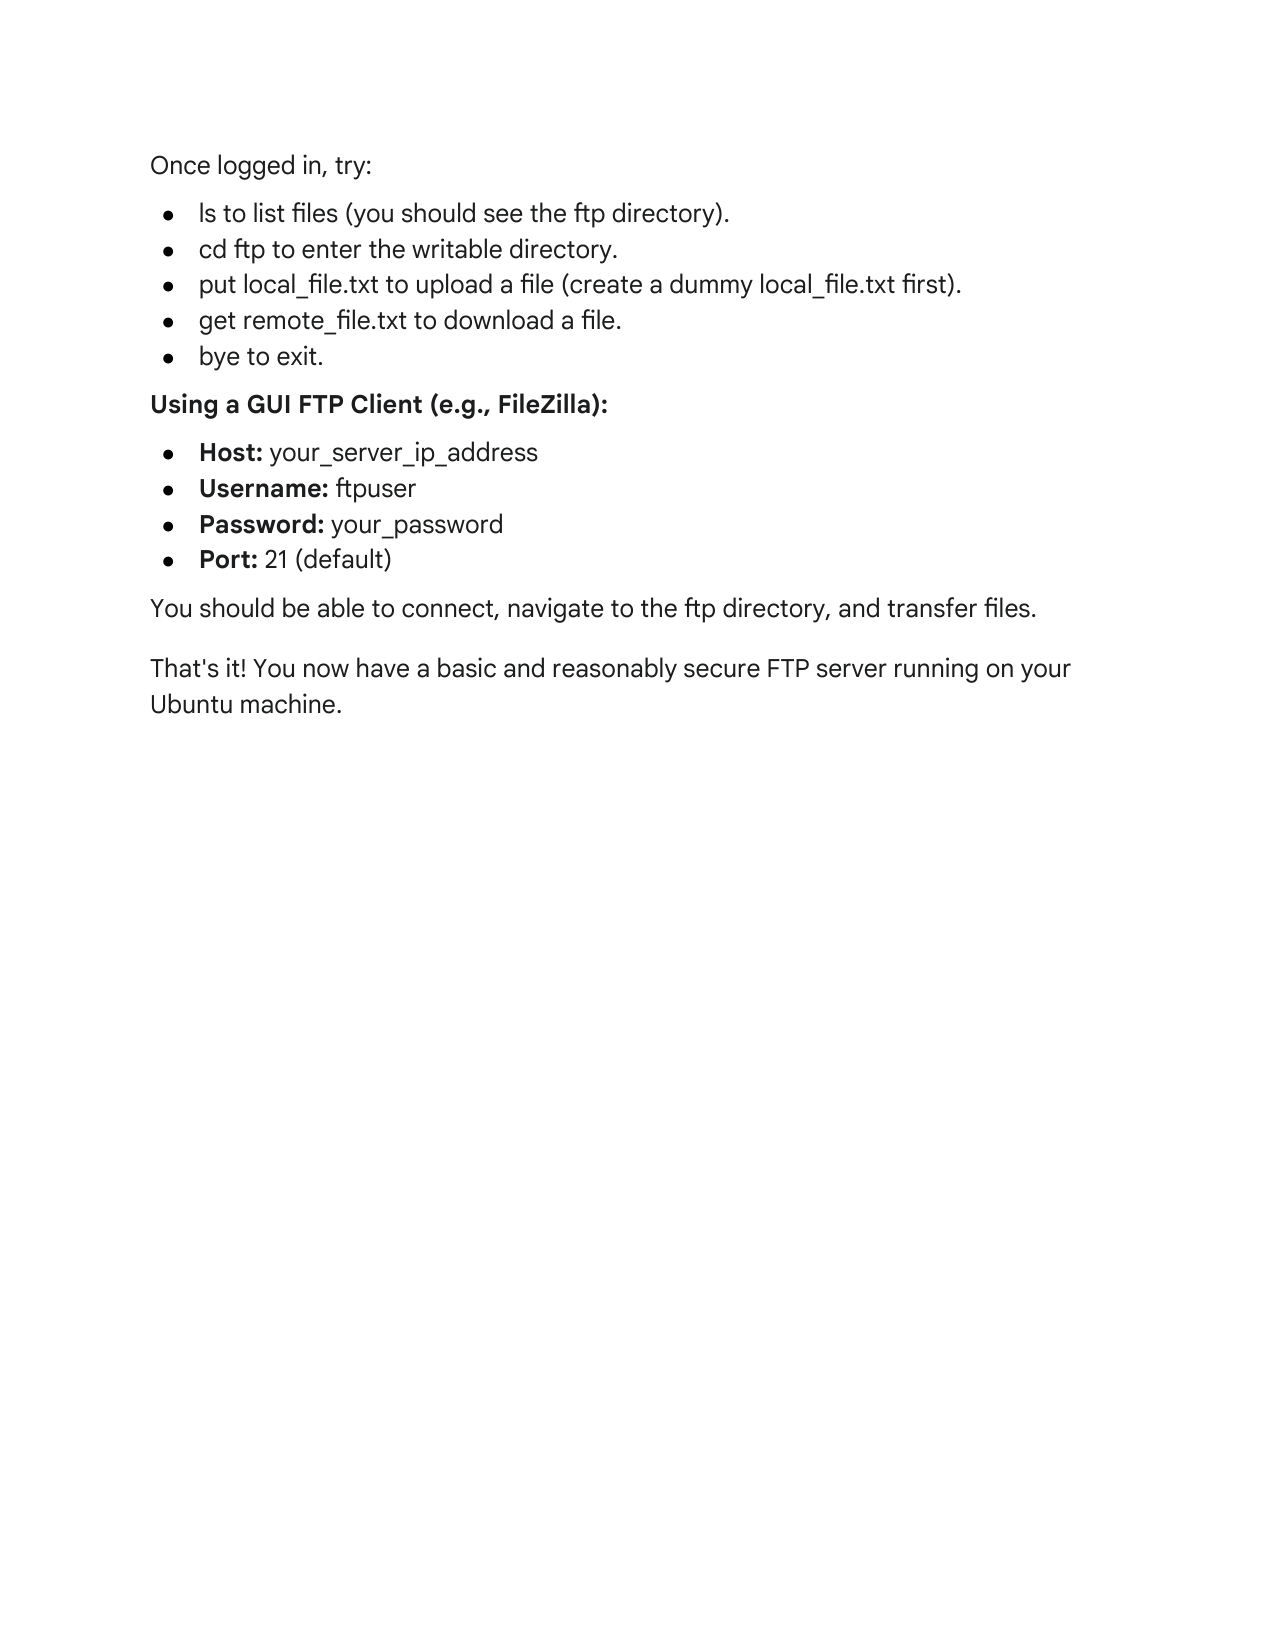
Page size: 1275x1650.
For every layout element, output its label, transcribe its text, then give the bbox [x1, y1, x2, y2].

list ls to list files (you should see the ftp directory). [161, 198, 1125, 229]
text Using a GUI FTP Client (e.g., FileZilla): [150, 389, 1125, 421]
list bye to exit. [161, 341, 1125, 372]
text That's it! You now have a basic and reasonably secure FTP server running on your Ubuntu machine. [150, 654, 1125, 721]
text You should be able to connect, navigate to the ftp directory, and transfer files. [150, 593, 1125, 624]
list cd ftp to enter the writable directory. [161, 234, 1125, 265]
list Port: 21 (default) [161, 545, 1125, 576]
text Once logged in, try: [150, 150, 1125, 181]
list Host: your_server_ip_address [161, 438, 1125, 469]
list Username: ftpuser [161, 473, 1125, 505]
list put local_file.txt to upload a file (create a dummy local_file.txt first). [161, 270, 1125, 301]
list Password: your_password [161, 509, 1125, 540]
list get remote_file.txt to download a file. [161, 305, 1125, 337]
